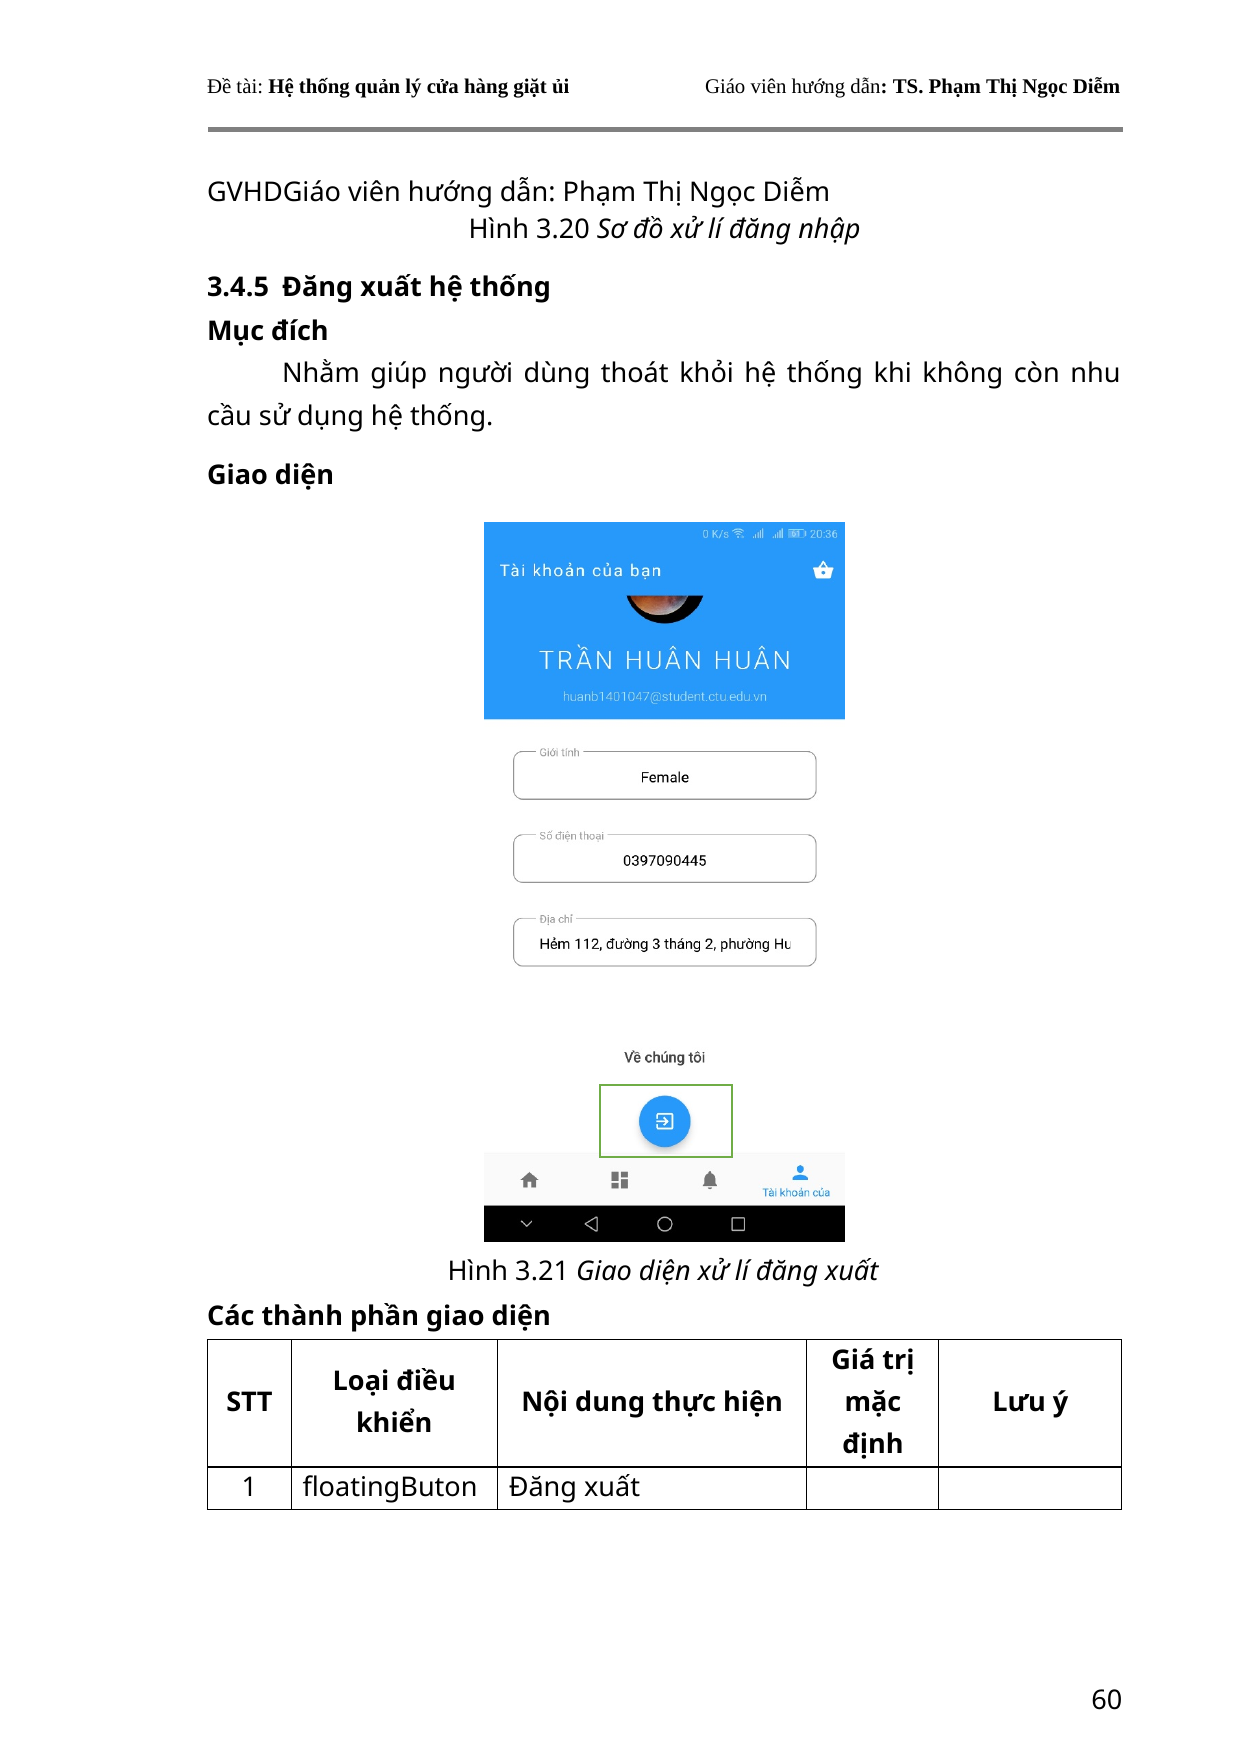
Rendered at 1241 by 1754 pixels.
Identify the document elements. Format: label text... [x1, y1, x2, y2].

subtitle Mục đích [207, 311, 1122, 348]
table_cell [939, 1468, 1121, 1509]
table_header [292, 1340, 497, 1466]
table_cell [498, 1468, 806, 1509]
text 3 [207, 210, 1122, 247]
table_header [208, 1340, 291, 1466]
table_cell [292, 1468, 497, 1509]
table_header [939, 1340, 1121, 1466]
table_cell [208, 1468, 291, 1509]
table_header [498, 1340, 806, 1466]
subtitle Giao diện [207, 455, 1122, 492]
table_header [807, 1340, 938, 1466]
picture [484, 522, 845, 1242]
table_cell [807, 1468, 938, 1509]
subtitle Đăng xuất hệ thống [207, 267, 1122, 304]
